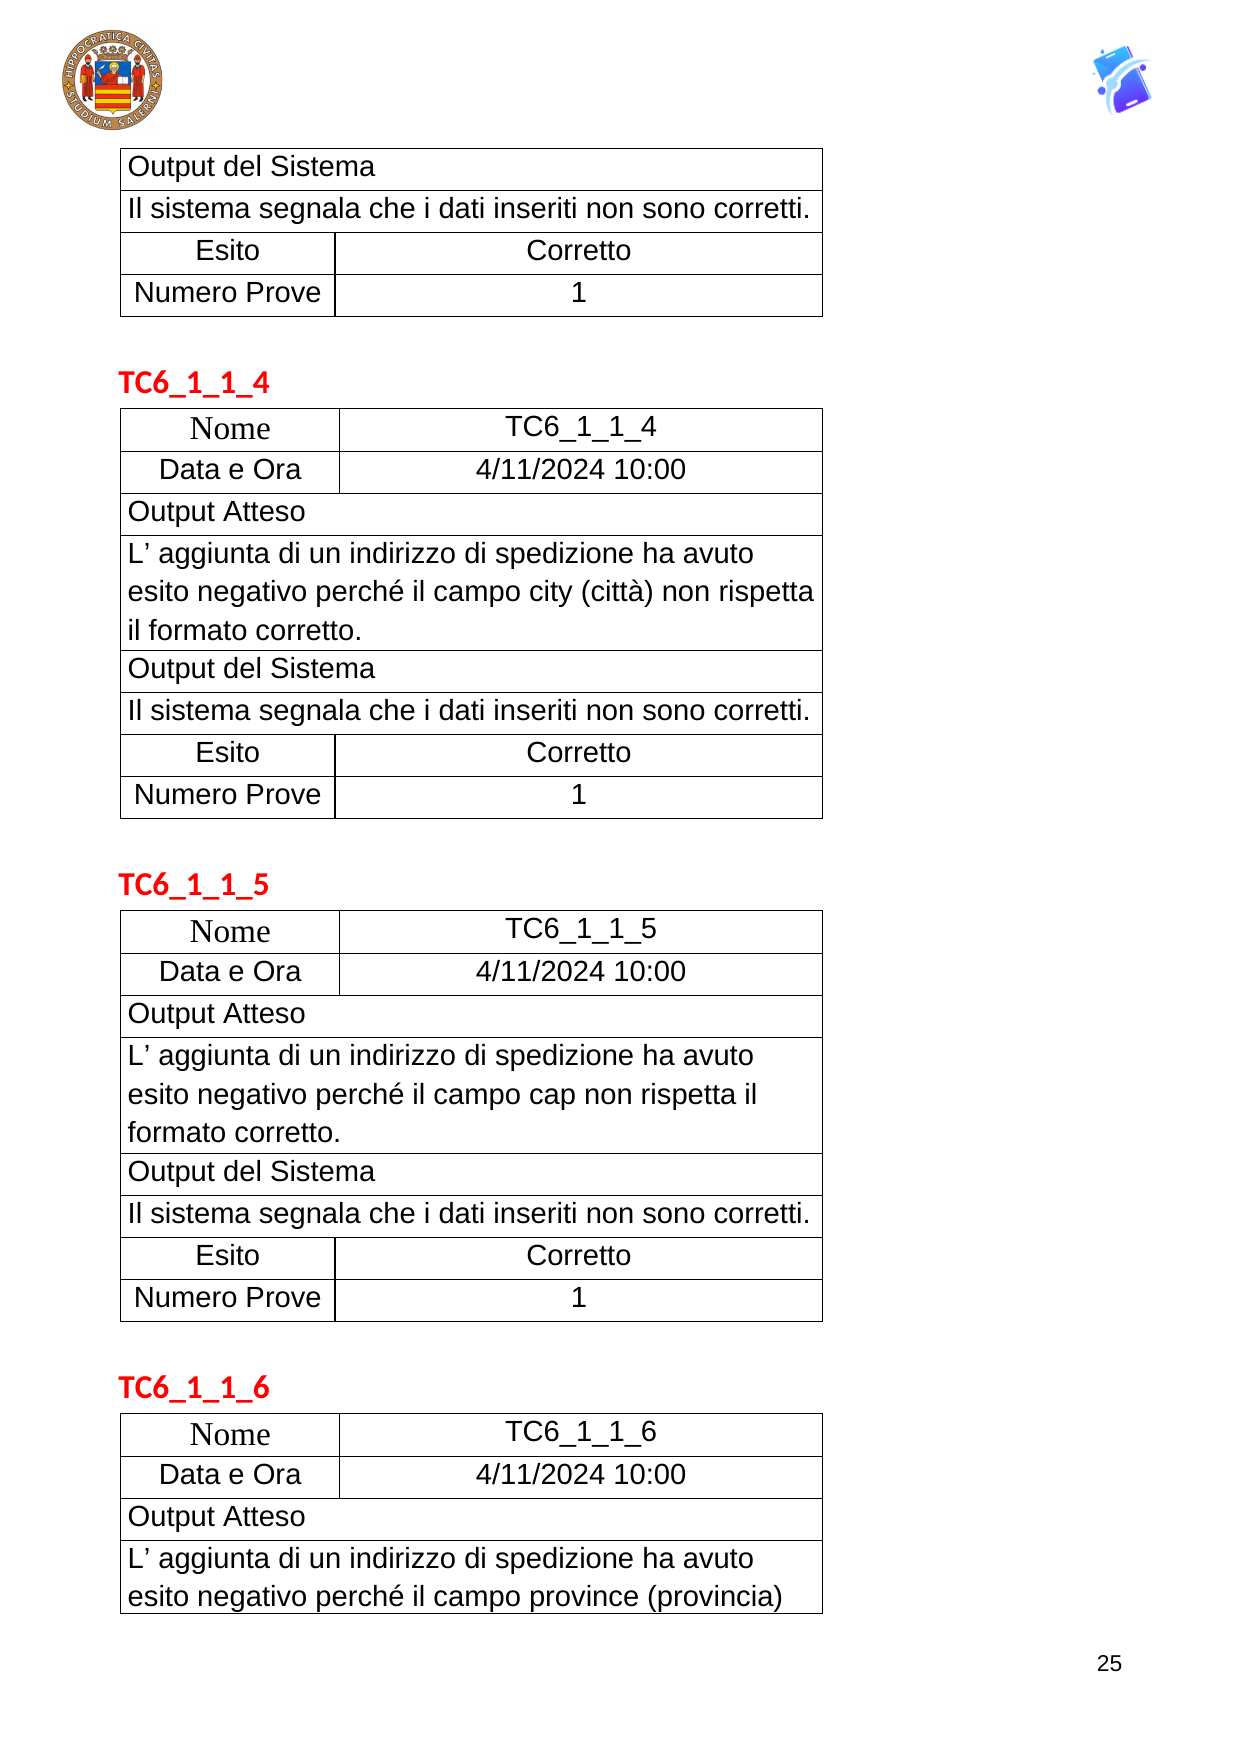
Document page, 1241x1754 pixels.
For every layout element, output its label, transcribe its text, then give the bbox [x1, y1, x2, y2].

table_cell 4/11/2024 10:00 [340, 452, 822, 493]
table_header Nome [121, 409, 339, 451]
table_cell 4/11/2024 10:00 [340, 1457, 822, 1498]
table_cell L’ aggiunta di un indirizzo di spedizione ha avuto esito negativo perché il campo cap non rispetta il formato corretto. [121, 1038, 822, 1153]
table_header Nome [121, 911, 339, 953]
table_cell Output del Sistema [121, 1154, 822, 1195]
table_cell Output Atteso [121, 996, 822, 1037]
table_header TC6_1_1_4 [340, 409, 822, 451]
table_cell Output del Sistema [121, 149, 822, 189]
table_cell 4/11/2024 10:00 [340, 954, 822, 995]
table_cell Output Atteso [121, 1499, 822, 1540]
text TC6_1_1_6 [118, 1366, 1122, 1407]
table_cell Corretto [336, 735, 822, 776]
table_cell Data e Ora [121, 452, 339, 493]
table_cell Corretto [336, 1238, 822, 1279]
table_header TC6_1_1_5 [340, 911, 822, 953]
table_cell Corretto [336, 233, 822, 273]
table_cell Il sistema segnala che i dati inseriti non sono corretti. [121, 1196, 822, 1237]
picture [61, 29, 163, 131]
table_cell 1 [336, 777, 822, 818]
table_cell Esito [121, 233, 334, 273]
table_cell Esito [121, 1238, 334, 1279]
table_cell Esito [121, 735, 334, 776]
table_cell Data e Ora [121, 954, 339, 995]
table_cell Output del Sistema [121, 651, 822, 692]
table_cell Data e Ora [121, 1457, 339, 1498]
table_cell L’ aggiunta di un indirizzo di spedizione ha avuto esito negativo perché il campo province (provincia) non rispetta il formato corretto. [121, 1541, 822, 1613]
table_header TC6_1_1_6 [340, 1414, 822, 1456]
text TC6_1_1_5 [118, 863, 1122, 904]
table_cell L’ aggiunta di un indirizzo di spedizione ha avuto esito negativo perché il campo city (città) non rispetta il formato corretto. [121, 536, 822, 650]
table_cell Output Atteso [121, 494, 822, 535]
table_cell 1 [336, 1280, 822, 1321]
table_cell Numero Prove [121, 1280, 334, 1321]
table_cell Il sistema segnala che i dati inseriti non sono corretti. [121, 191, 822, 232]
table_header Nome [121, 1414, 339, 1456]
text TC6_1_1_4 [118, 361, 1122, 401]
picture [1066, 25, 1178, 147]
table_cell Il sistema segnala che i dati inseriti non sono corretti. [121, 693, 822, 734]
table_cell Numero Prove [121, 777, 334, 818]
table_cell 1 [336, 275, 822, 316]
table_cell Numero Prove [121, 275, 334, 316]
